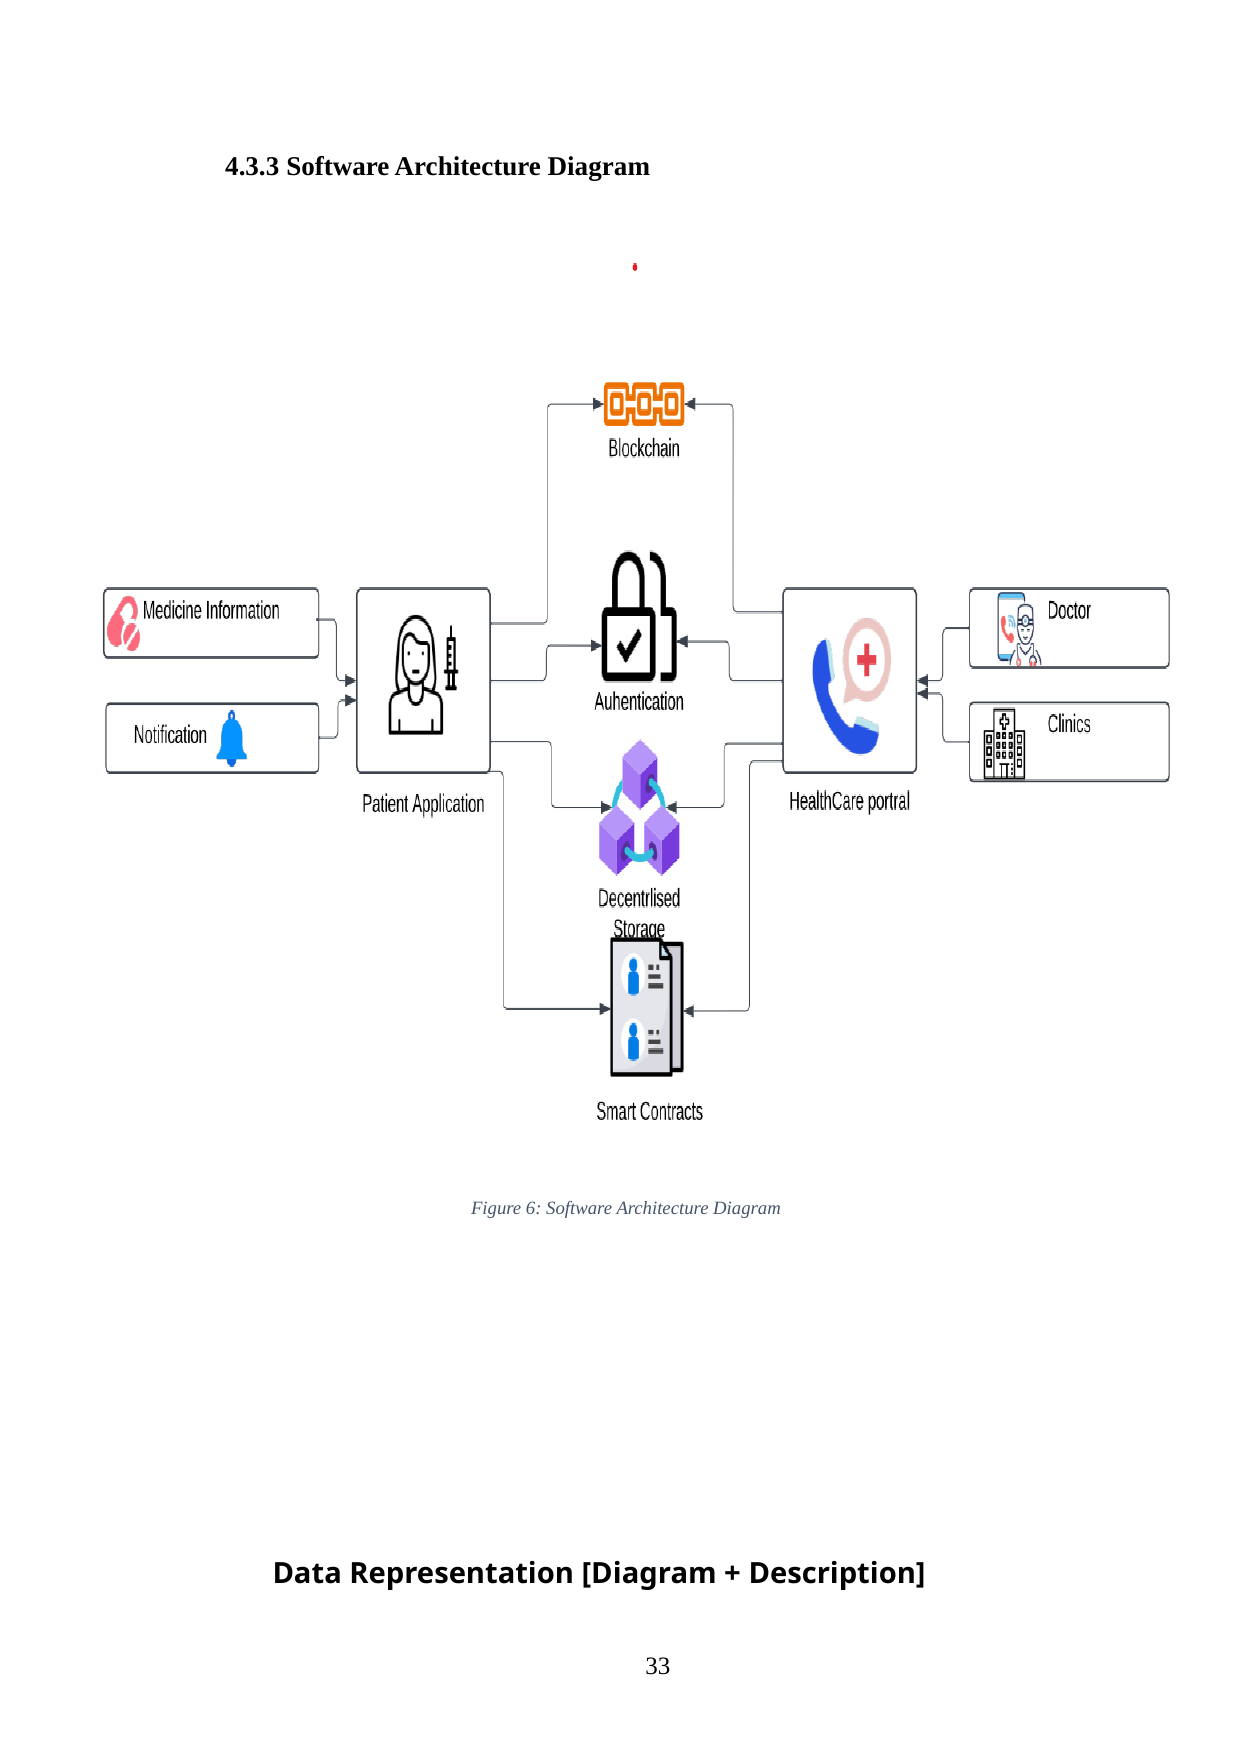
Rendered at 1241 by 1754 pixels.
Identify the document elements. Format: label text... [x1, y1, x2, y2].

subtitle Software Architecture Diagram [225, 150, 1090, 181]
picture [62, 215, 1179, 1171]
subtitle Data Representation [Diagram + Description] [272, 1552, 1090, 1592]
